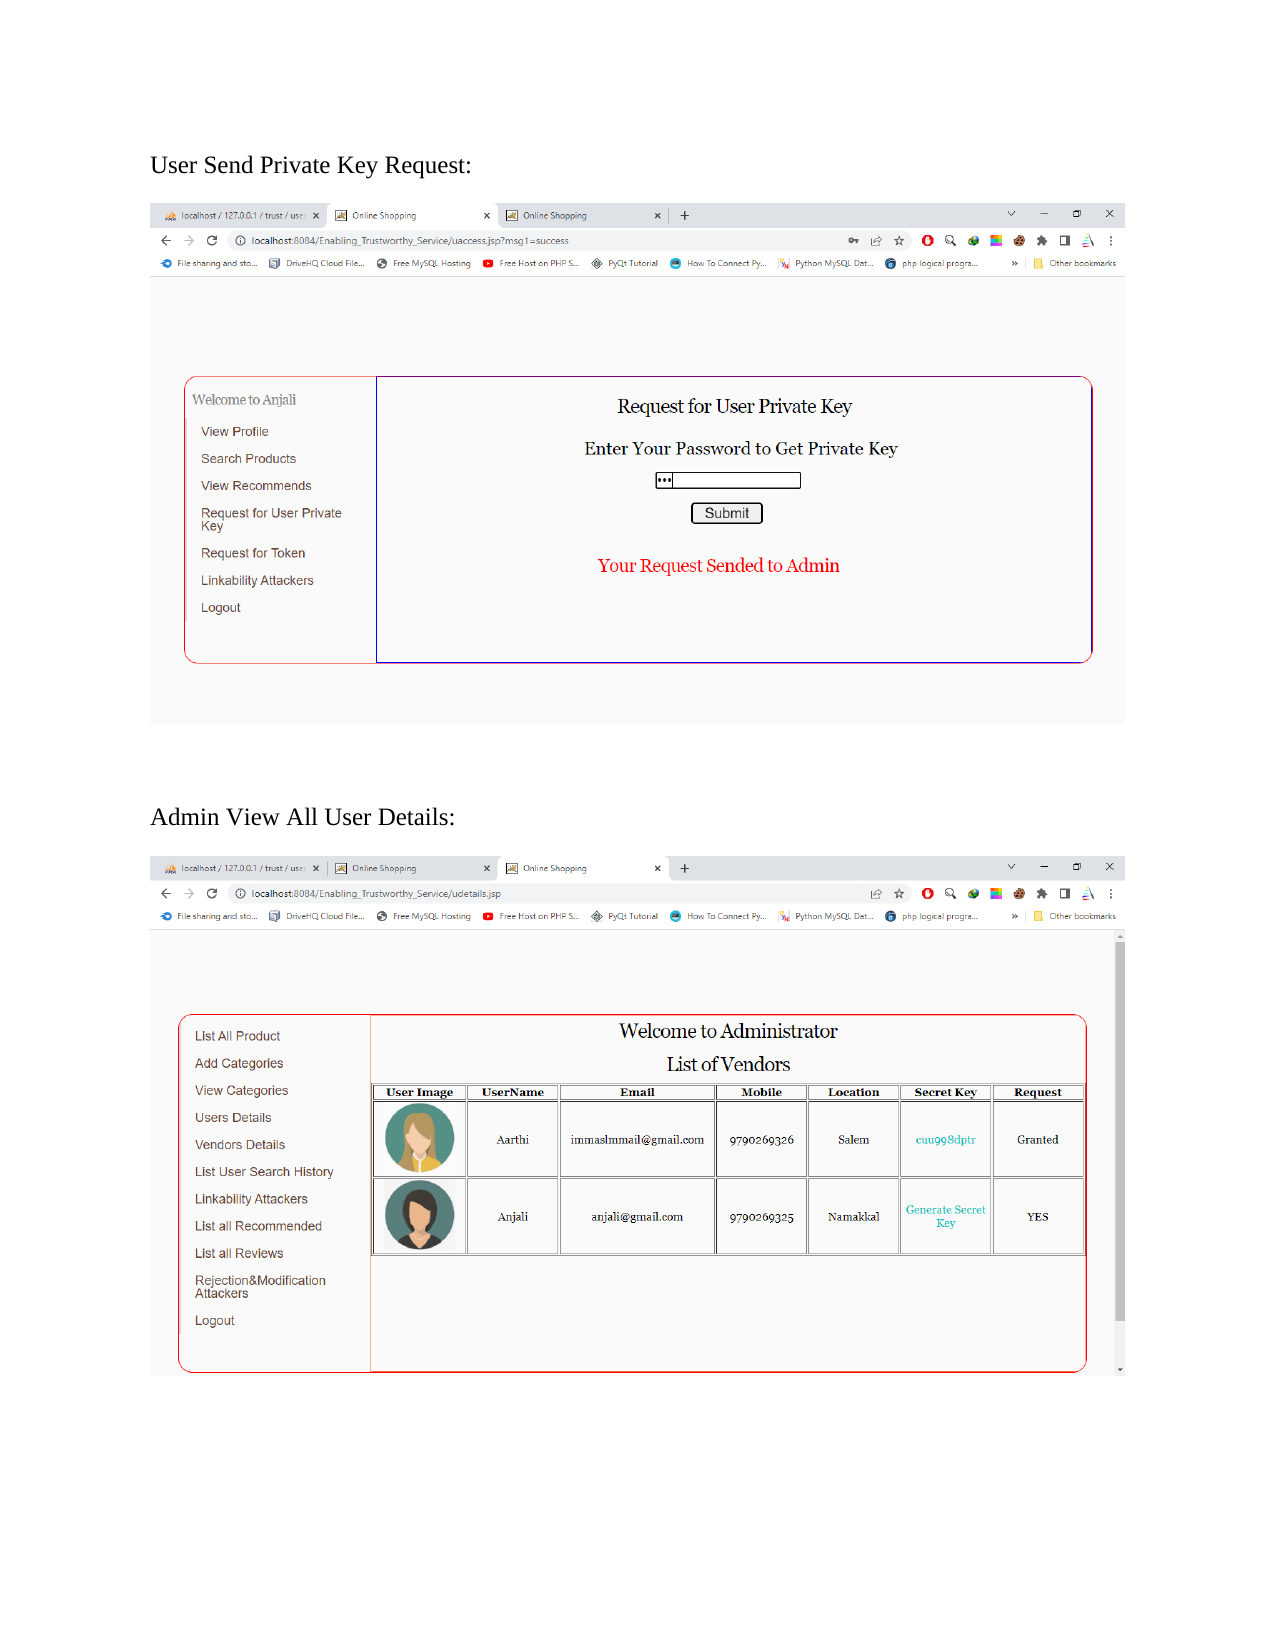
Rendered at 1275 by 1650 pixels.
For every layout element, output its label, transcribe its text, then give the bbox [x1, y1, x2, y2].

text Admin View All User Details: [150, 802, 1125, 831]
text User Send Private Key Request: [150, 150, 1125, 179]
picture [150, 203, 1125, 724]
picture [150, 856, 1125, 1376]
